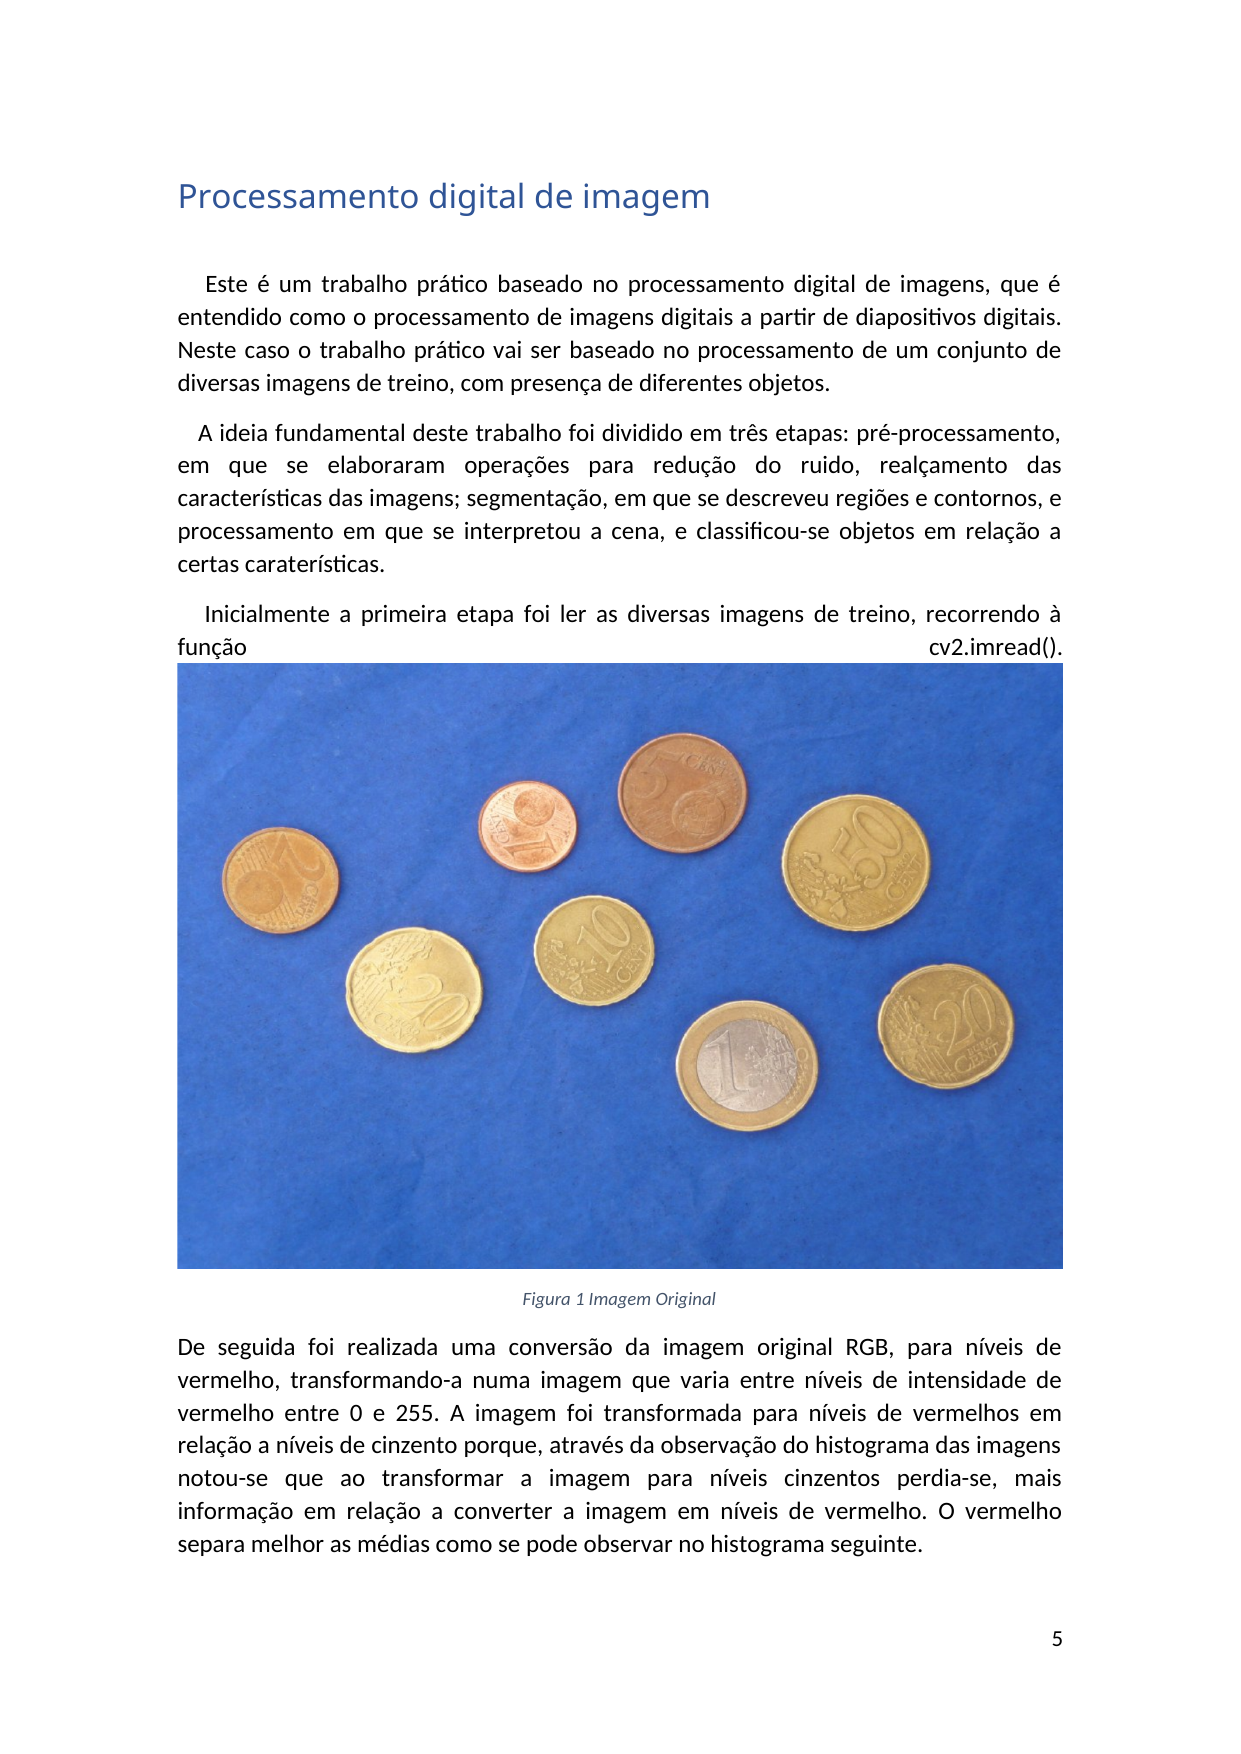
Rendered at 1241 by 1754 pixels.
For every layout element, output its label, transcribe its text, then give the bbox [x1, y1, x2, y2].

text De seguida foi realizada uma conversão da imagem original RGB, para níveis de vermelho, transformando-a numa imagem que varia entre níveis de intensidade de vermelho entre 0 e 255. A imagem foi transformada para níveis de vermelhos em relação a níveis de cinzento porque, através da observação do histograma das imagens notou-se que ao transformar a imagem para níveis cinzentos perdia-se, mais informação em relação a converter a imagem em níveis de vermelho. O vermelho separa melhor as médias como se pode observar no histograma seguinte. [177, 1331, 1063, 1559]
text Inicialmente a primeira etapa foi ler as diversas imagens de treino, recorrendo à função cv2.imread(). [177, 598, 1063, 663]
picture [177, 663, 1063, 1269]
text Figura 1 Imagem Original [177, 1287, 1063, 1310]
text A ideia fundamental deste trabalho foi dividido em três etapas: pré-processamento, em que se elaboraram operações para redução do ruido, realçamento das características das imagens; segmentação, em que se descreveu regiões e contornos, e processamento em que se interpretou a cena, e classificou-se objetos em relação a certas caraterísticas. [177, 417, 1063, 579]
subtitle Processamento digital de imagem [177, 173, 1063, 218]
text Este é um trabalho prático baseado no processamento digital de imagens, que é entendido como o processamento de imagens digitais a partir de diapositivos digitais. Neste caso o trabalho prático vai ser baseado no processamento de um conjunto de diversas imagens de treino, com presença de diferentes objetos. [177, 268, 1063, 398]
